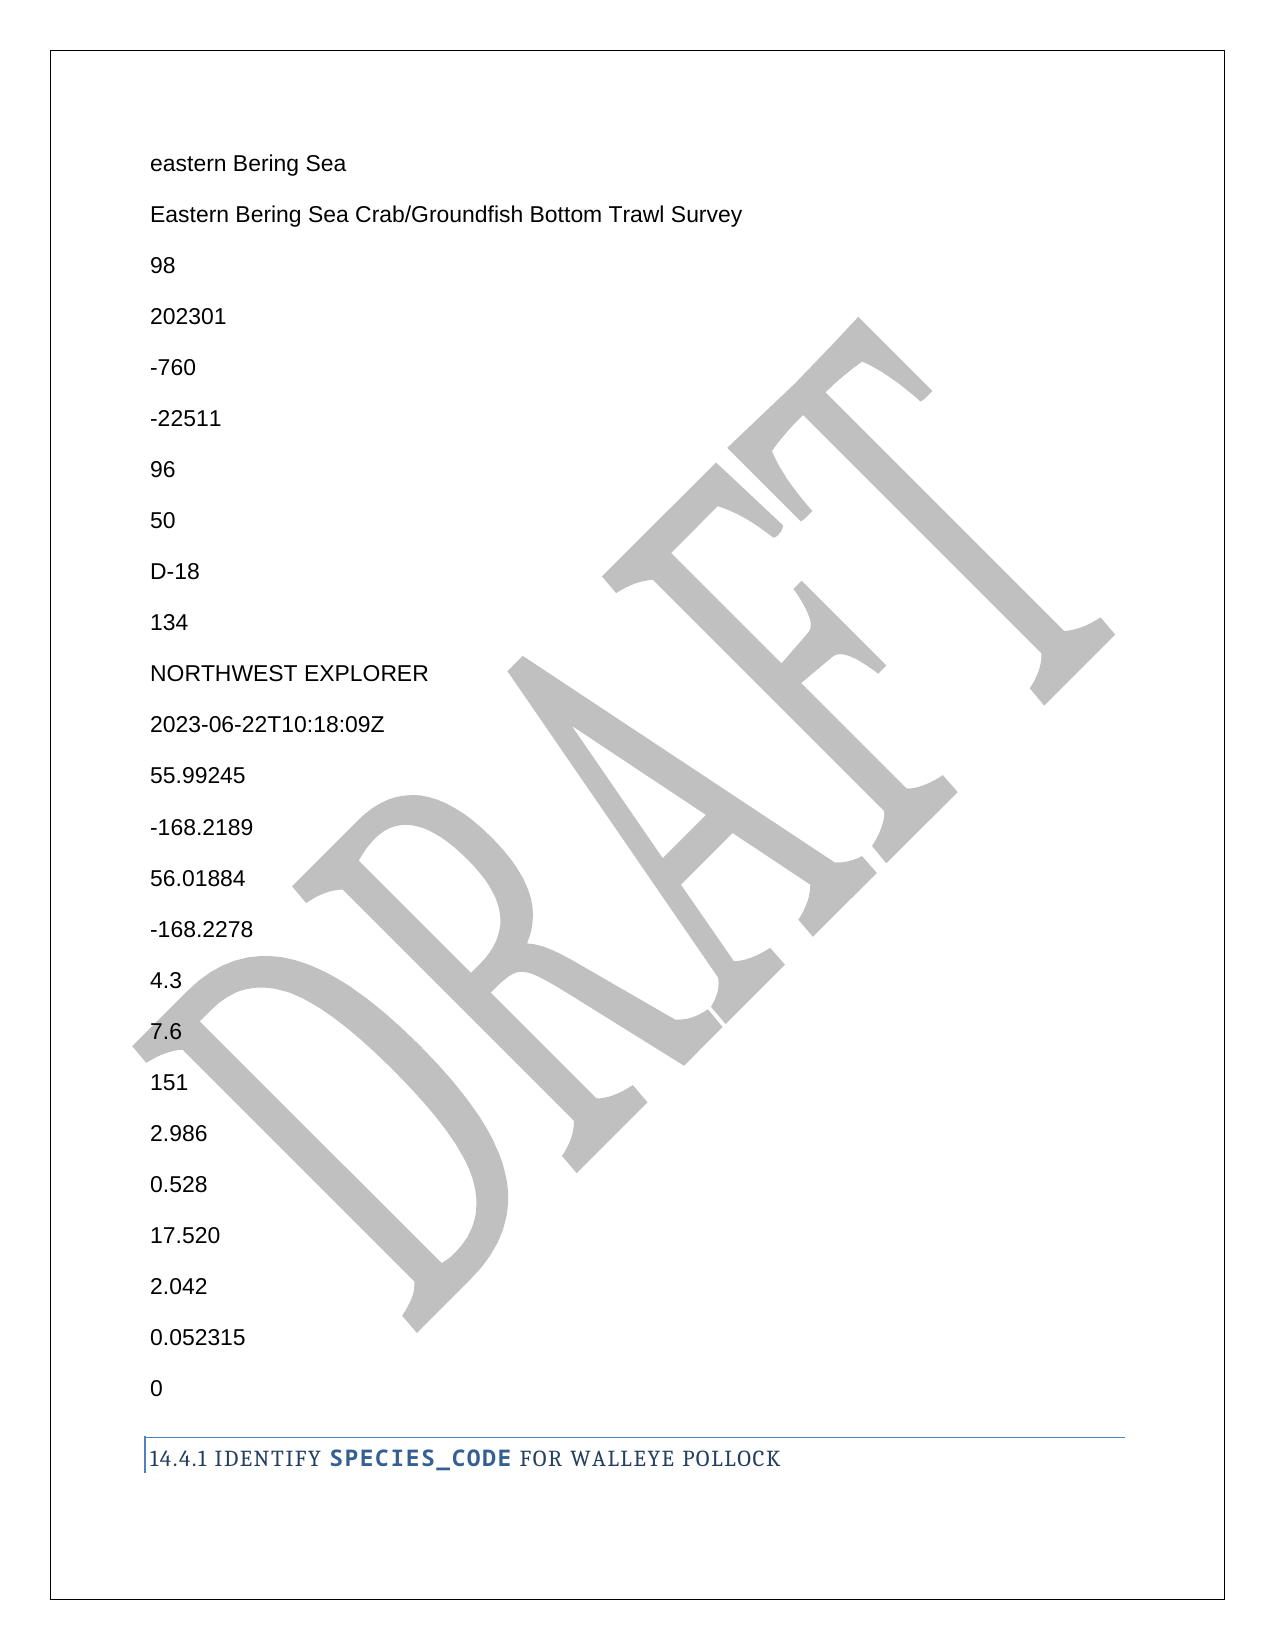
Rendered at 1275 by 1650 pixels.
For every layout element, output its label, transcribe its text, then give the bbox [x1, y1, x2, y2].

subtitle 14.4.1 Identify species_code for walleye pollock [146, 1438, 1125, 1473]
